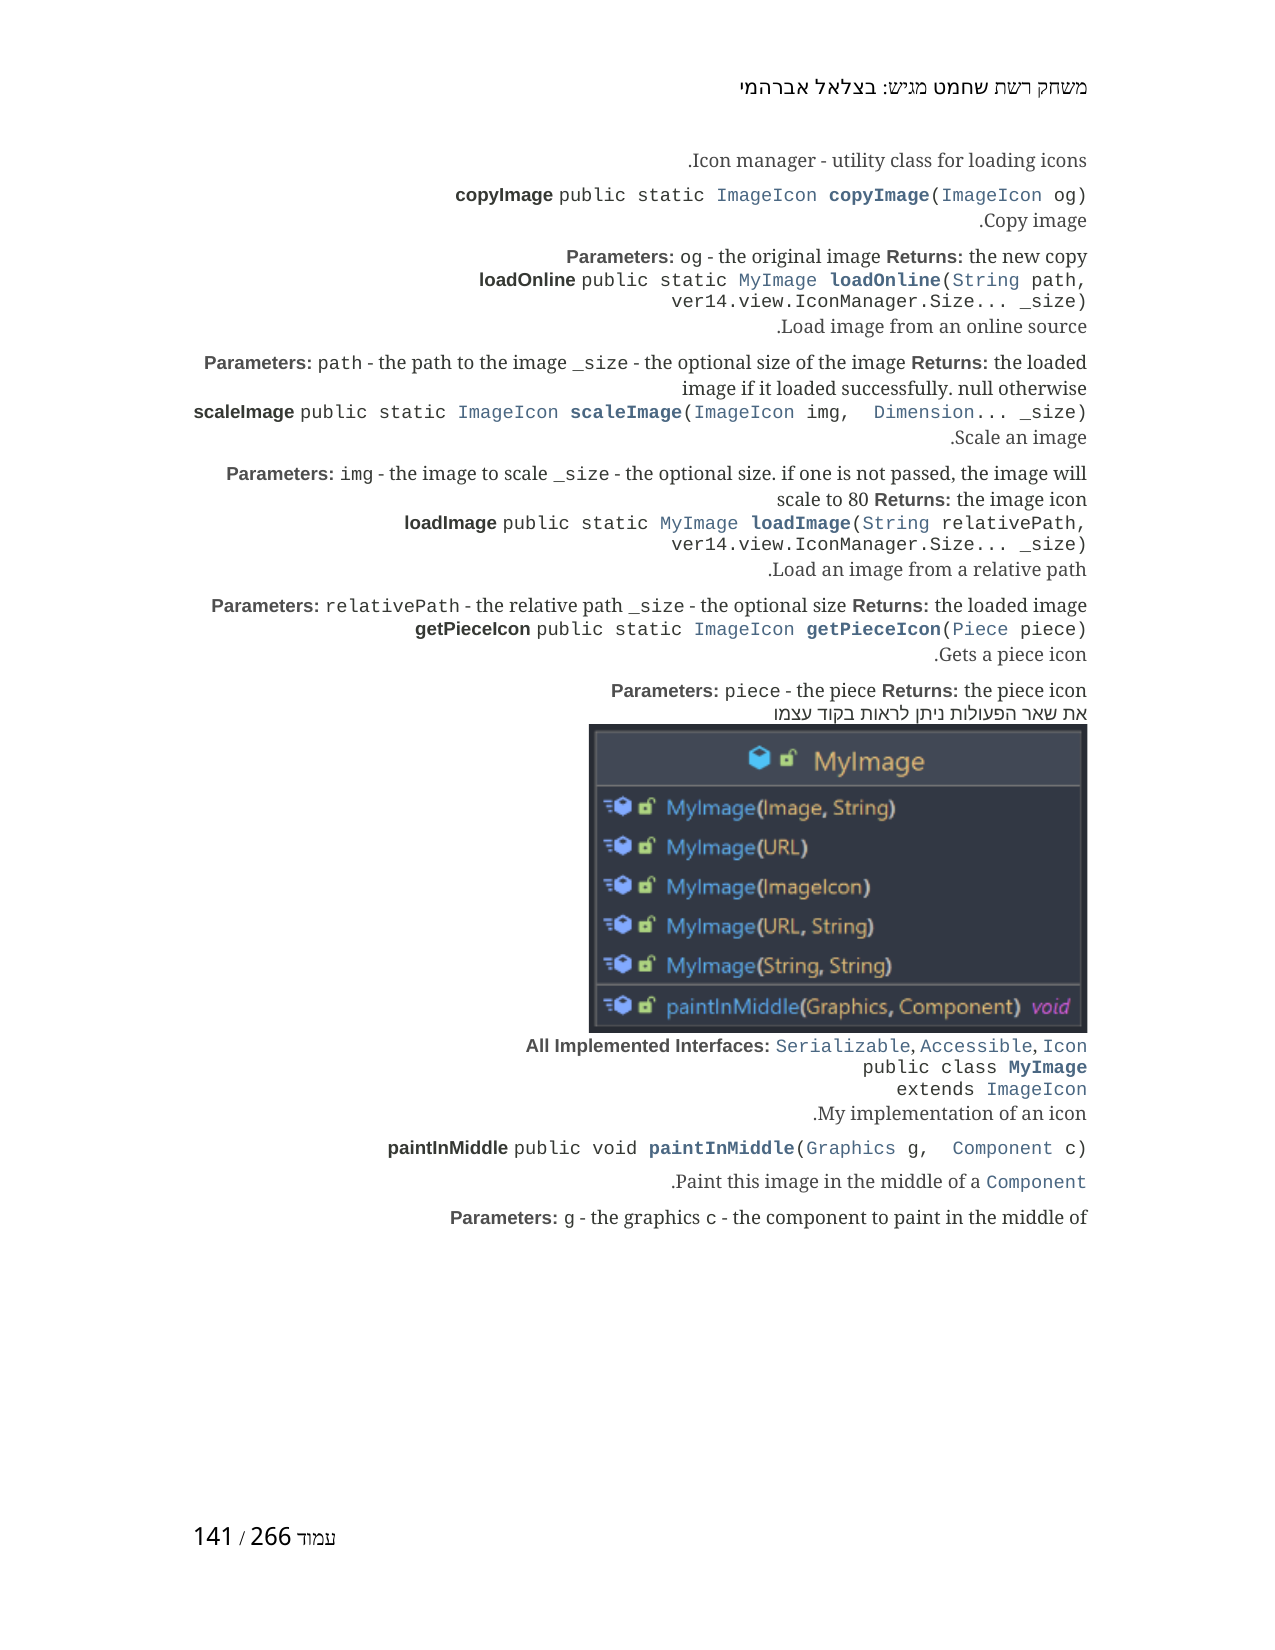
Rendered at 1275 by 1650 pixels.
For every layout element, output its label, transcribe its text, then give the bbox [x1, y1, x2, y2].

text Parameters: relativePath - the relative path _size - the optional size Returns: the loaded image [187, 592, 1087, 618]
text paintInMiddle public void paintInMiddle​(Graphics g, Component c) [204, 1137, 1087, 1160]
text All Implemented Interfaces: Serializable, Accessible, Icon [187, 1032, 1087, 1058]
text extends ImageIcon [187, 1079, 1087, 1101]
text Scale an image. [204, 424, 1087, 452]
text Parameters: piece - the piece Returns: the piece icon [187, 677, 1087, 703]
picture [588, 724, 1088, 1033]
text loadOnline public static MyImage loadOnline​(String path, ver14.view.IconManager.Size... _size) [187, 269, 1087, 313]
text Copy image. [204, 207, 1087, 235]
text public class MyImage [187, 1058, 1087, 1079]
text getPieceIcon public static ImageIcon getPieceIcon​(Piece piece) [187, 618, 1087, 641]
text Parameters: og - the original image Returns: the new copy [187, 243, 1087, 269]
text Gets a piece icon. [204, 641, 1087, 669]
text Icon manager - utility class for loading icons. [204, 148, 1087, 176]
text copyImage public static ImageIcon copyImage​(ImageIcon og) [187, 184, 1087, 207]
text My implementation of an icon. [204, 1101, 1087, 1128]
text את שאר הפעולות ניתן לראות בקוד עצמו [187, 703, 1087, 724]
text Load an image from a relative path. [204, 556, 1087, 584]
text Parameters: g - the graphics c - the component to paint in the middle of [187, 1204, 1087, 1230]
text Load image from an online source. [204, 313, 1087, 341]
text Paint this image in the middle of a Component. [204, 1168, 1087, 1196]
text scaleImage public static ImageIcon scaleImage​(ImageIcon img, Dimension... _size) [187, 401, 1087, 424]
text Parameters: path - the path to the image _size - the optional size of the image Returns: the loaded image if it loaded successfully. null otherwise [187, 349, 1087, 401]
text Parameters: img - the image to scale _size - the optional size. if one is not passed, the image will scale to 80 Returns: the image icon [187, 460, 1087, 511]
text loadImage public static MyImage loadImage​(String relativePath, ver14.view.IconManager.Size... _size) [187, 511, 1087, 556]
